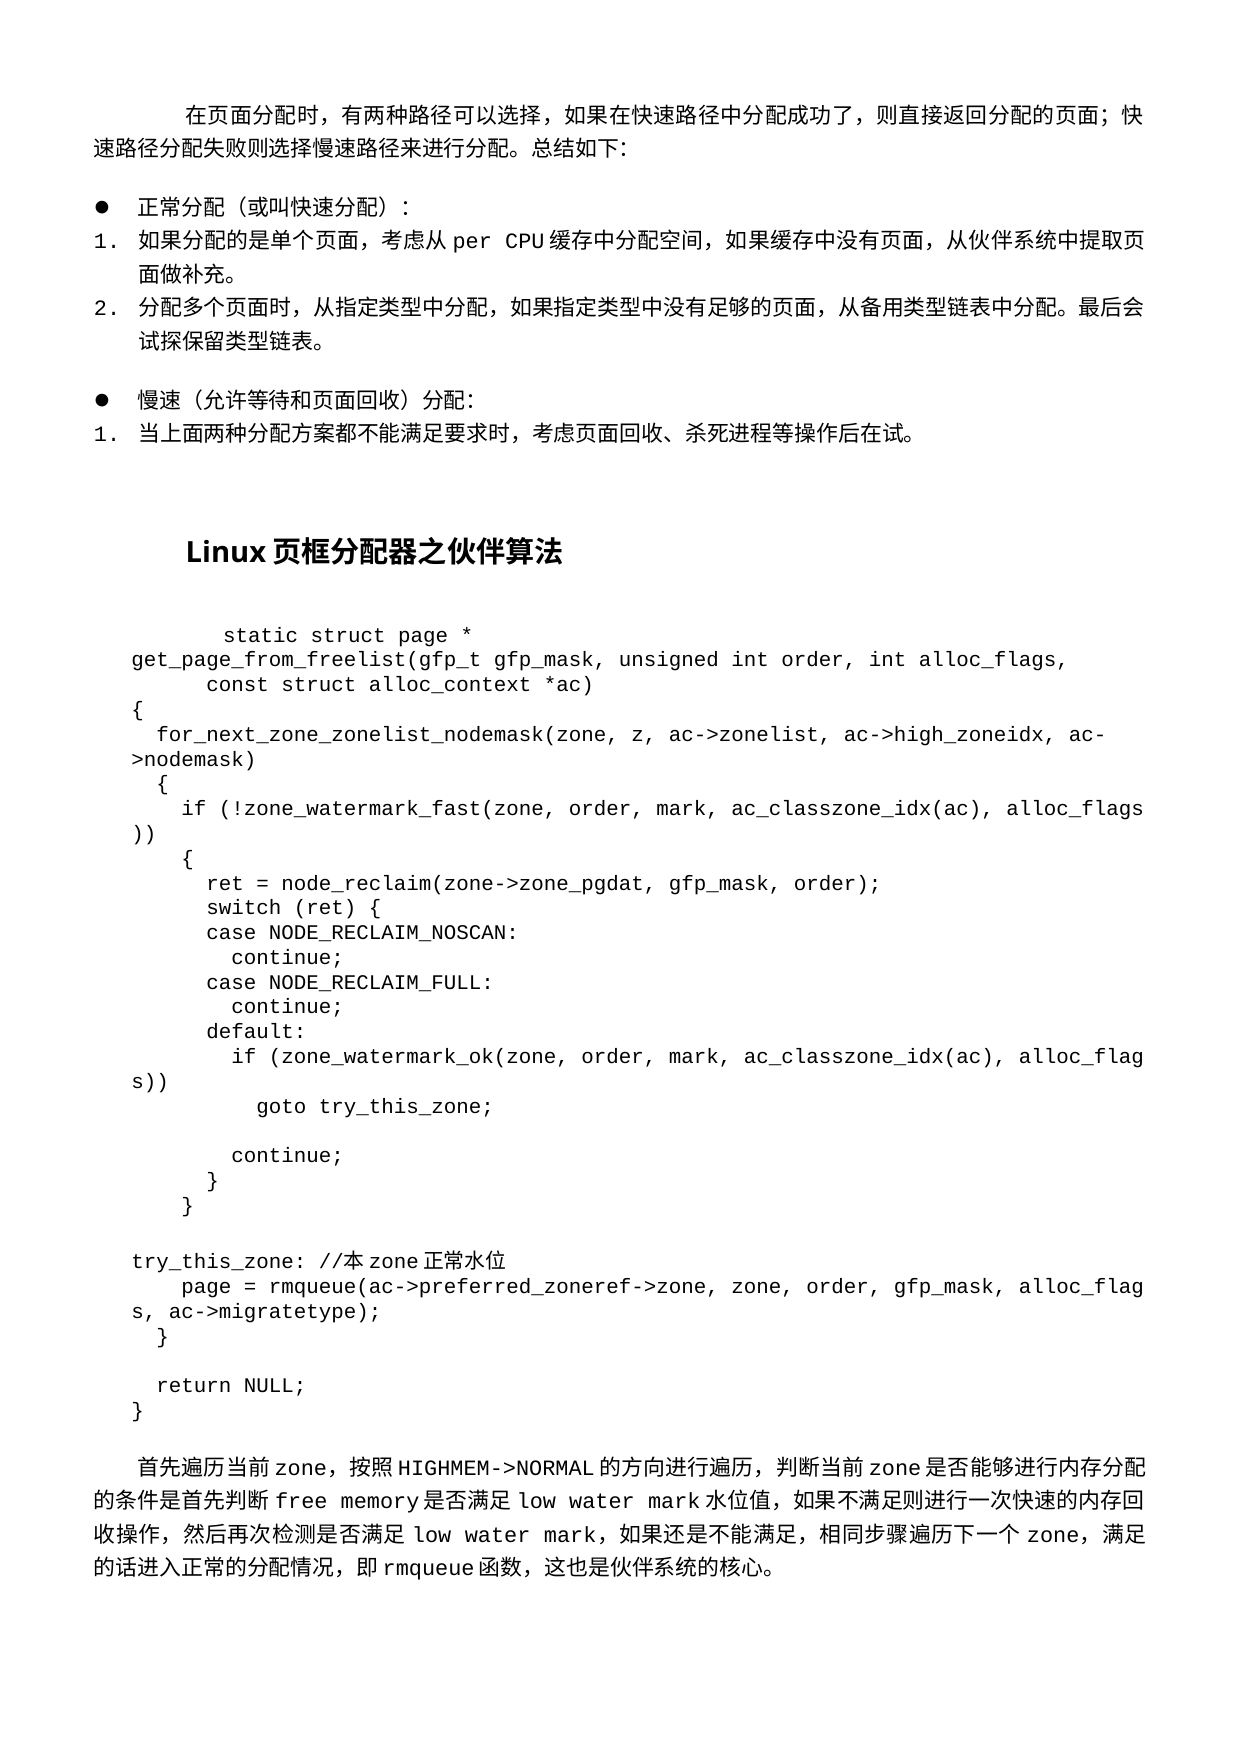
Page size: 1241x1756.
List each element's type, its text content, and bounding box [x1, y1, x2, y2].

text static struct page * get_page_from_freelist(gfp_t gfp_mask, unsigned int order, int alloc_flags, const struct alloc_context *ac) { for_next_zone_zonelist_nodemask(zone, z, ac->zonelist, ac->high_zoneidx, ac->nodemask) { if (!zone_watermark_fast(zone, order, mark, ac_classzone_idx(ac), alloc_flags)) { ret = node_reclaim(zone->zone_pgdat, gfp_mask, order); switch (ret) { case NODE_RECLAIM_NOSCAN: continue; case NODE_RECLAIM_FULL: continue; default: if (zone_watermark_ok(zone, order, mark, ac_classzone_idx(ac), alloc_flags)) goto try_this_zone; continue; } } try_this_zone: //本zone正常水位 page = rmqueue(ac->preferred_zoneref->zone, zone, order, gfp_mask, alloc_flags, ac->migratetype); } return NULL; } [131, 624, 1146, 1424]
text 首先遍历当前zone，按照HIGHMEM->NORMAL的方向进行遍历，判断当前zone是否能够进行内存分配的条件是首先判断free memory是否满足low water mark水位值，如果不满足则进行一次快速的内存回收操作，然后再次检测是否满足low water mark，如果还是不能满足，相同步骤遍历下一个zone，满足的话进入正常的分配情况，即rmqueue函数，这也是伙伴系统的核心。 [94, 1450, 1146, 1582]
list 如果分配的是单个页面，考虑从per CPU缓存中分配空间，如果缓存中没有页面，从伙伴系统中提取页面做补充。 [94, 223, 1146, 288]
list 分配多个页面时，从指定类型中分配，如果指定类型中没有足够的页面，从备用类型链表中分配。最后会试探保留类型链表。 [94, 290, 1146, 355]
list 当上面两种分配方案都不能满足要求时，考虑页面回收、杀死进程等操作后在试。 [94, 416, 1146, 448]
list 正常分配（或叫快速分配）： [94, 190, 1146, 222]
text 在页面分配时，有两种路径可以选择，如果在快速路径中分配成功了，则直接返回分配的页面；快速路径分配失败则选择慢速路径来进行分配。总结如下： [94, 98, 1146, 163]
list 慢速（允许等待和页面回收）分配： [94, 383, 1146, 414]
subtitle Linux页框分配器之伙伴算法 [94, 528, 1146, 571]
